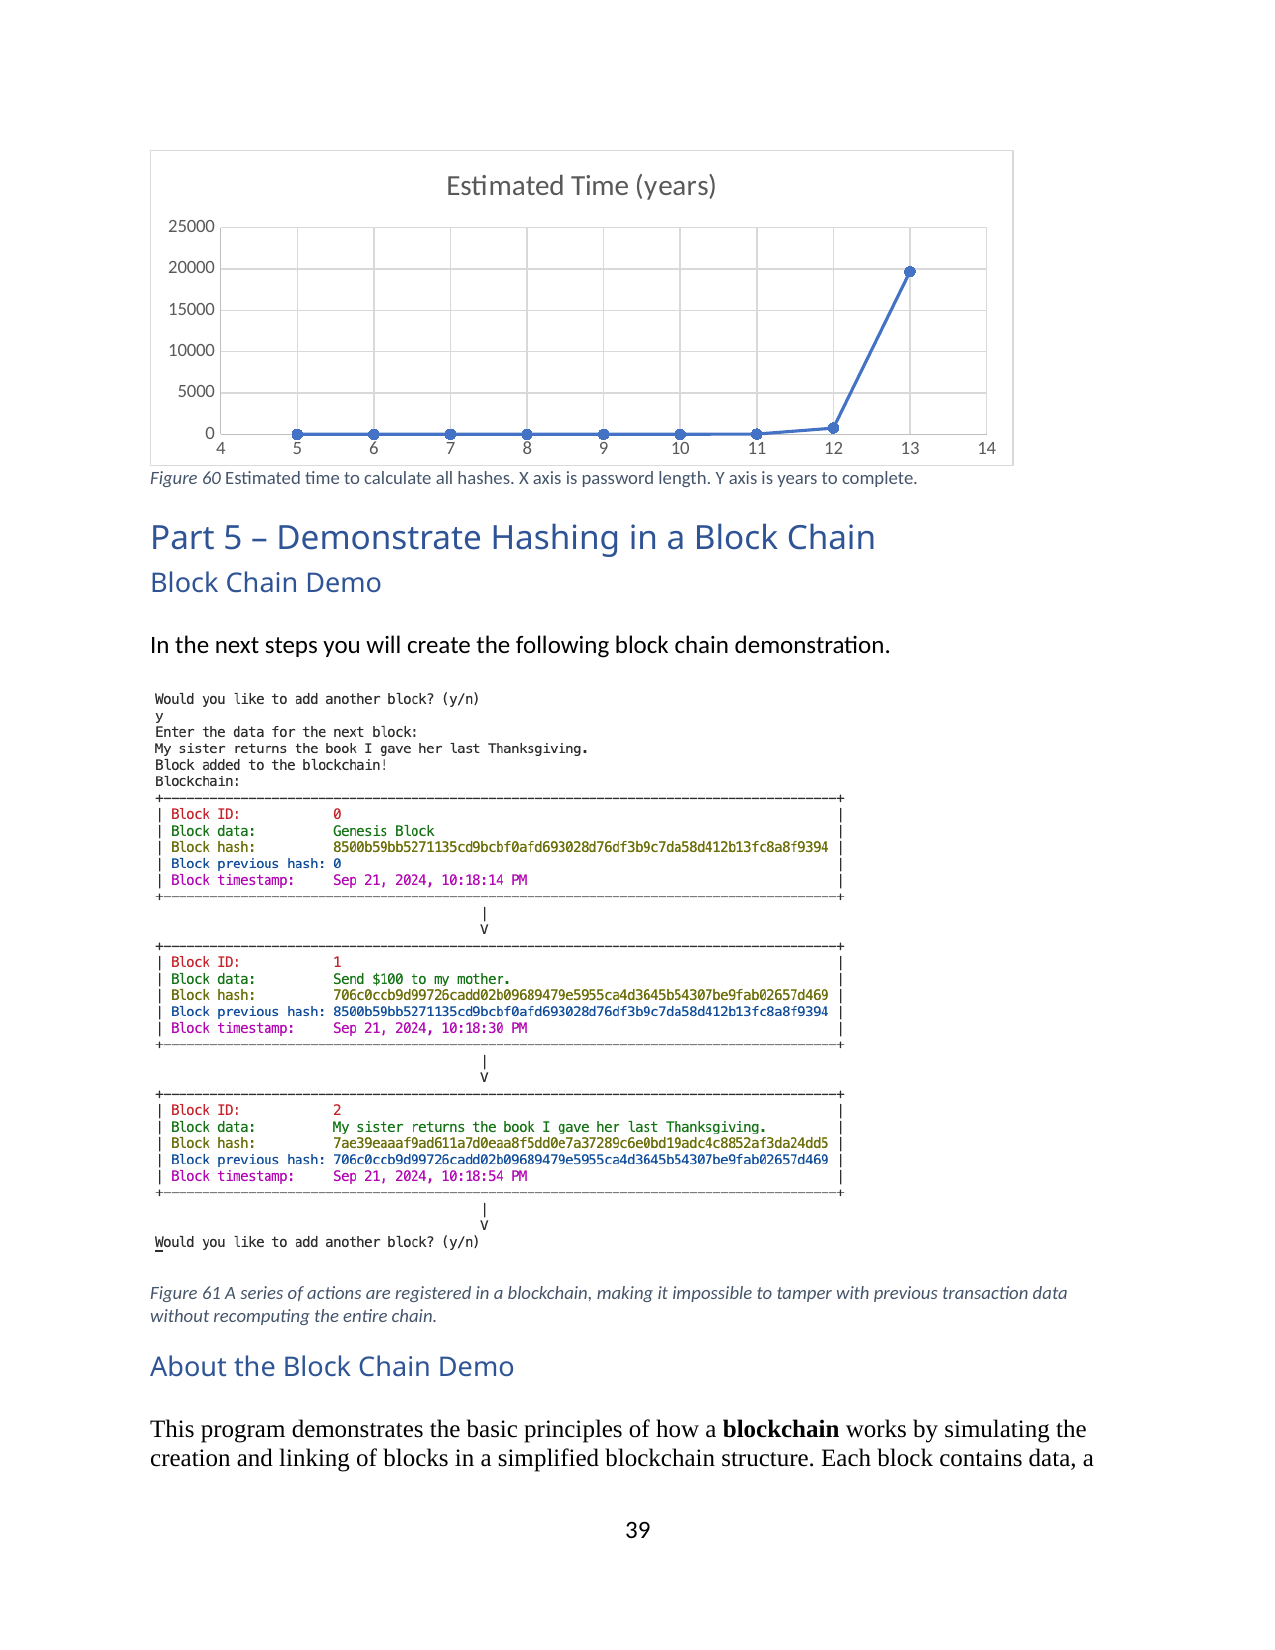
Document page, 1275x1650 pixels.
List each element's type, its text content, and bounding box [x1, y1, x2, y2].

subtitle Part 5 – Demonstrate Hashing in a Block Chain [150, 514, 1125, 559]
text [150, 466, 1125, 489]
text In the next steps you will create the following block chain demonstration. [150, 630, 1125, 660]
subtitle Block Chain Demo [150, 564, 1125, 601]
picture [150, 689, 853, 1252]
subtitle About the Block Chain Demo [150, 1348, 1125, 1385]
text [150, 1414, 1125, 1471]
